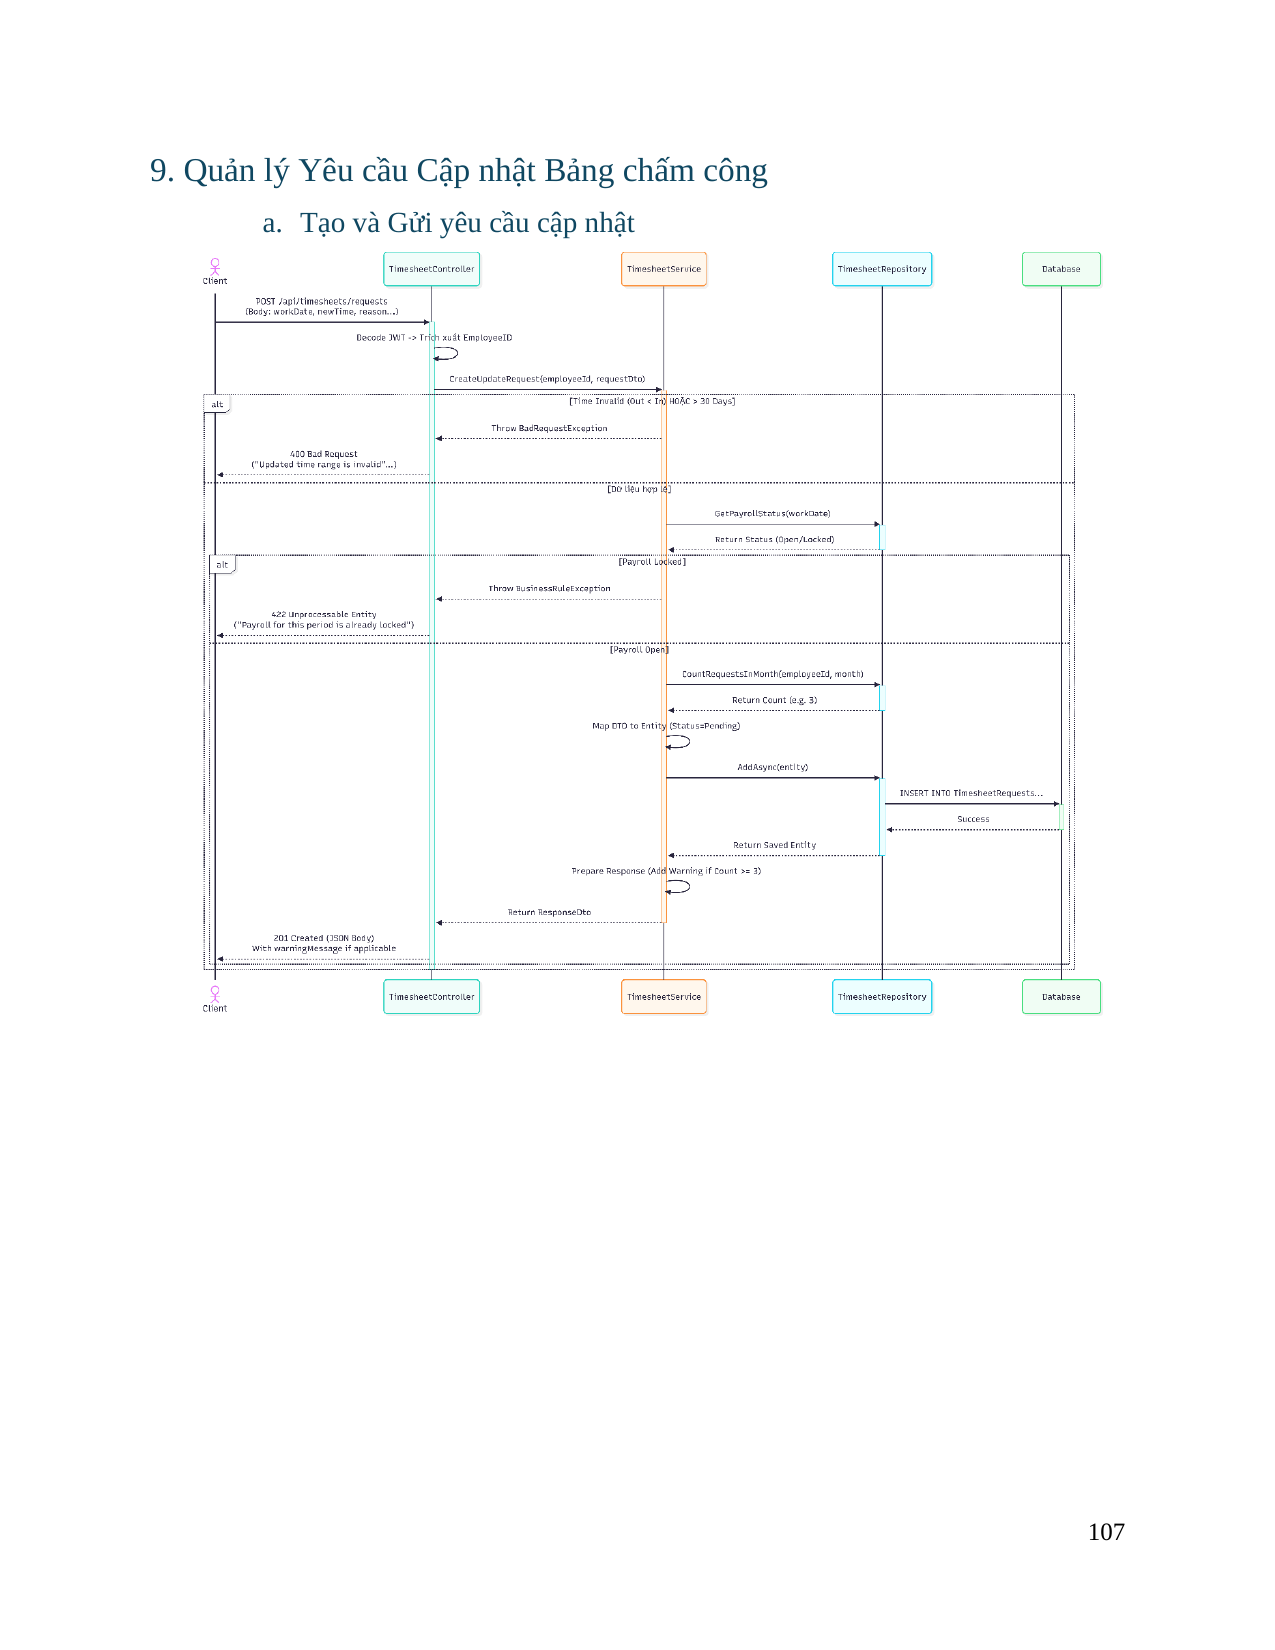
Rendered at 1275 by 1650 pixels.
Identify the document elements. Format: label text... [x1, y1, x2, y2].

picture [150, 246, 1125, 1035]
subtitle 9. Quản lý Yêu cầu Cập nhật Bảng chấm công [150, 150, 1125, 188]
subtitle Tạo và Gửi yêu cầu cập nhật [262, 205, 1125, 238]
